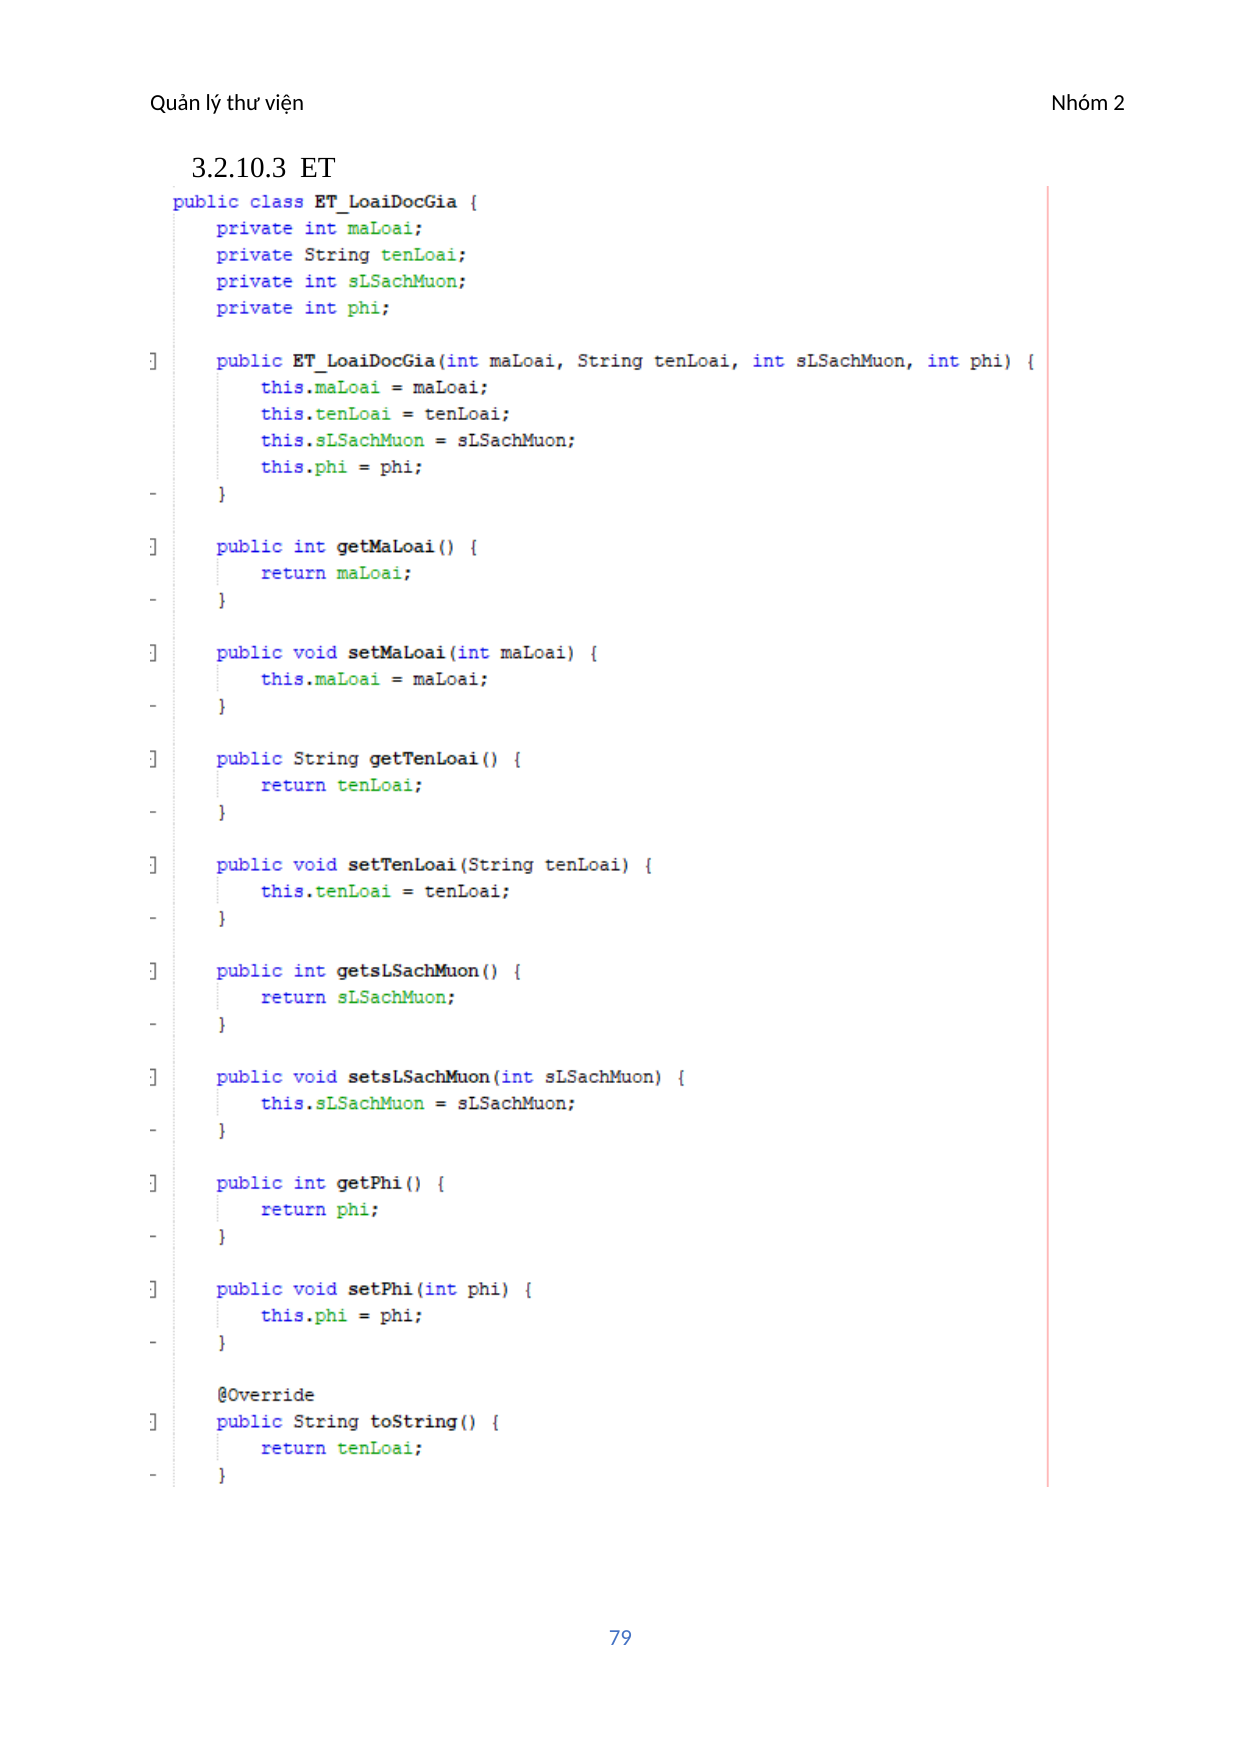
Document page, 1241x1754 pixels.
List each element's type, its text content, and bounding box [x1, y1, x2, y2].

picture [150, 186, 1091, 1487]
subtitle ET [156, 150, 1090, 183]
